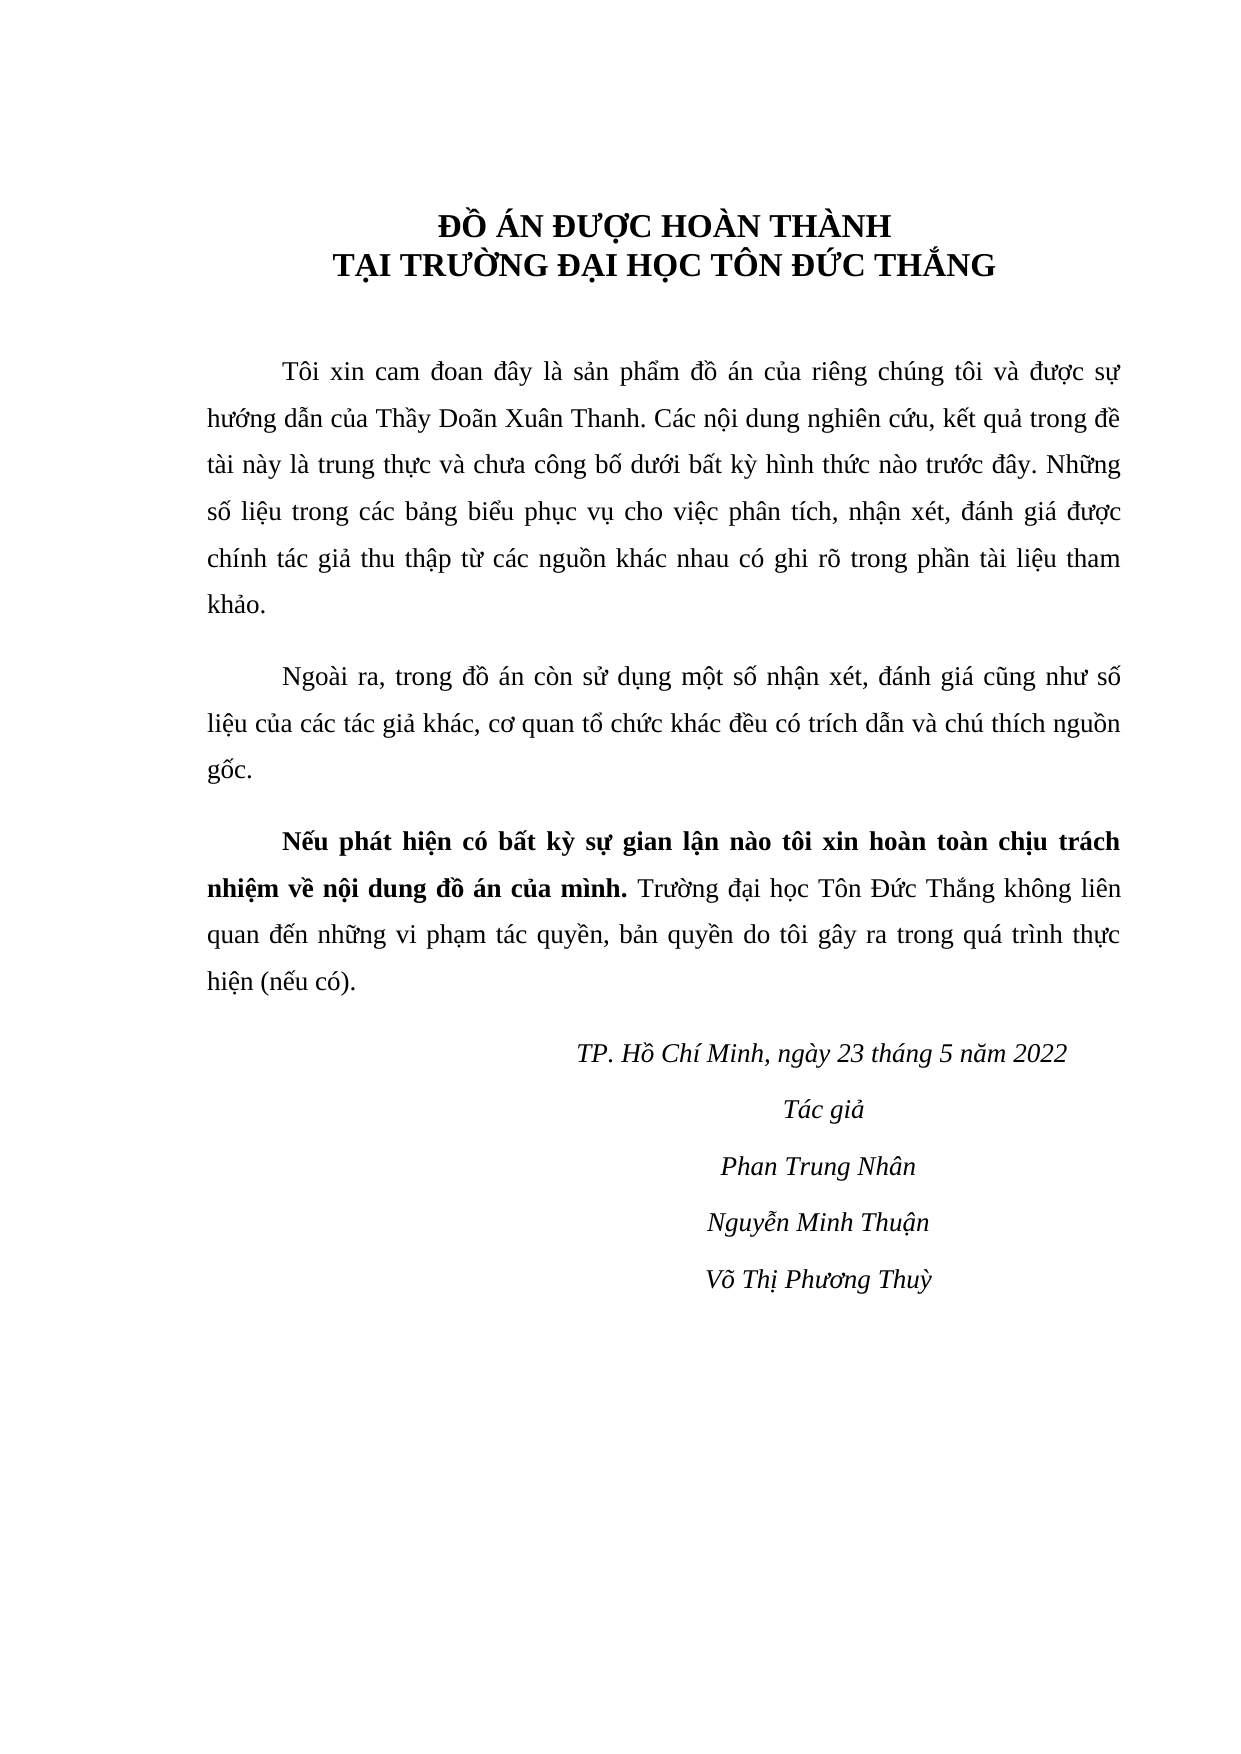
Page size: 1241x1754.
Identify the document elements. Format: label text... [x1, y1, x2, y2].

text TP. Hồ Chí Minh, ngày 23 tháng 5 năm 2022 [576, 1037, 1122, 1068]
text Phan Trung Nhân [517, 1150, 1122, 1181]
text TẠI TRƯỜNG ĐẠI HỌC TÔN ĐỨC THẮNG [207, 245, 1122, 283]
text Tác giả [783, 1093, 1122, 1124]
text Võ Thị Phương Thuỳ [517, 1263, 1122, 1294]
text ĐỒ ÁN ĐƯỢC HOÀN THÀNH [207, 207, 1122, 245]
text Tôi xin cam đoan đây là sản phẩm đồ án của riêng chúng tôi và được sự hướng dẫn của Thầy Doãn Xuân Thanh. Các nội dung nghiên cứu, kết quả trong đề tài này là trung thực và chưa công bố dưới bất kỳ hình thức nào trước đây. Những số liệu trong các bảng biểu phục vụ cho việc phân tích, nhận xét, đánh giá được chính tác giả thu thập từ các nguồn khác nhau có ghi rõ trong phần tài liệu tham khảo. [207, 355, 1122, 619]
text Nguyễn Minh Thuận [517, 1206, 1122, 1238]
text Nếu phát hiện có bất kỳ sự gian lận nào tôi xin hoàn toàn chịu trách nhiệm về nội dung đồ án của mình. Trường đại học Tôn Đức Thắng không liên quan đến những vi phạm tác quyền, bản quyền do tôi gây ra trong quá trình thực hiện (nếu có). [207, 825, 1122, 996]
text Ngoài ra, trong đồ án còn sử dụng một số nhận xét, đánh giá cũng như số liệu của các tác giả khác, cơ quan tổ chức khác đều có trích dẫn và chú thích nguồn gốc. [207, 660, 1122, 784]
